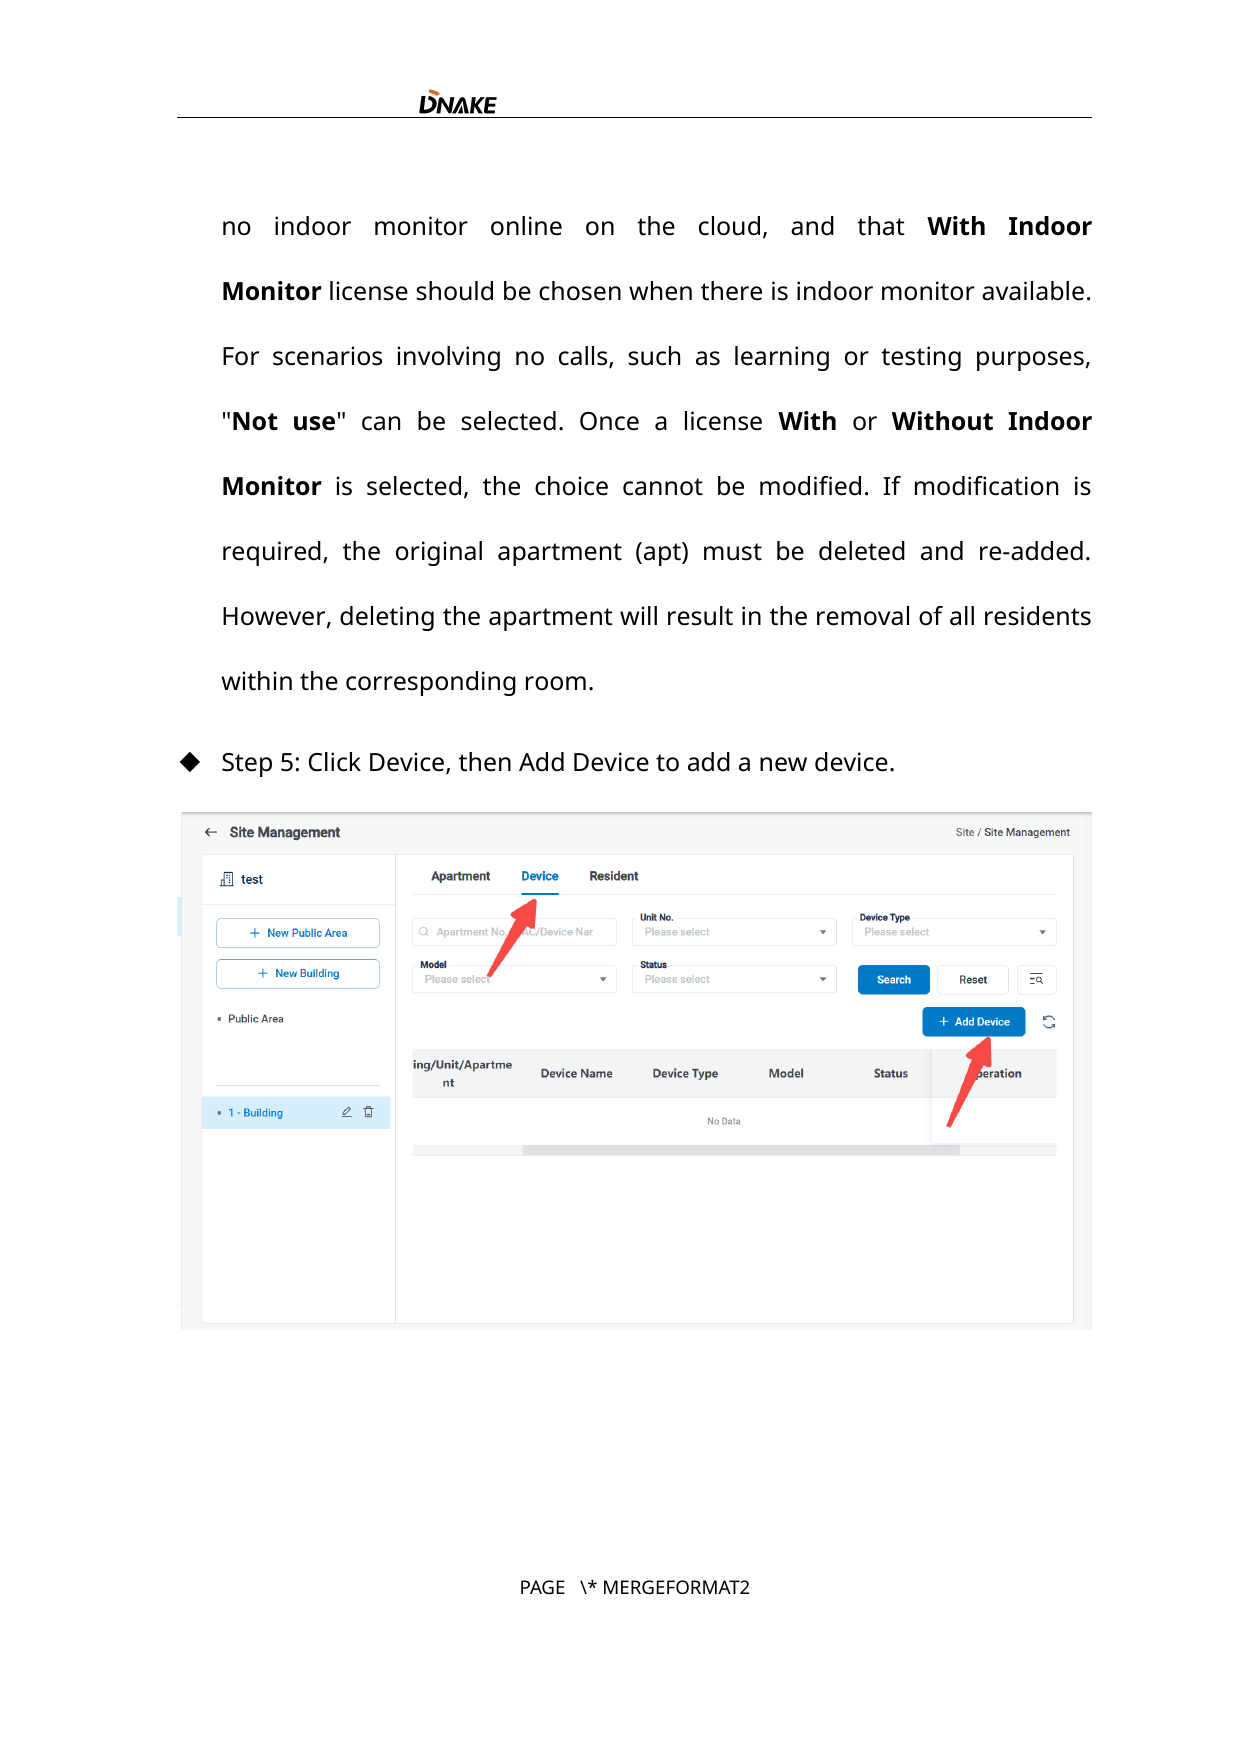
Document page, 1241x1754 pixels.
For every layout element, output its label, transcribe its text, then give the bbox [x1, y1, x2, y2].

list Step 5: Click Device, then Add Device to add a new device. [177, 730, 1092, 795]
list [221, 193, 1092, 713]
picture [177, 812, 1093, 1330]
picture [418, 88, 497, 115]
